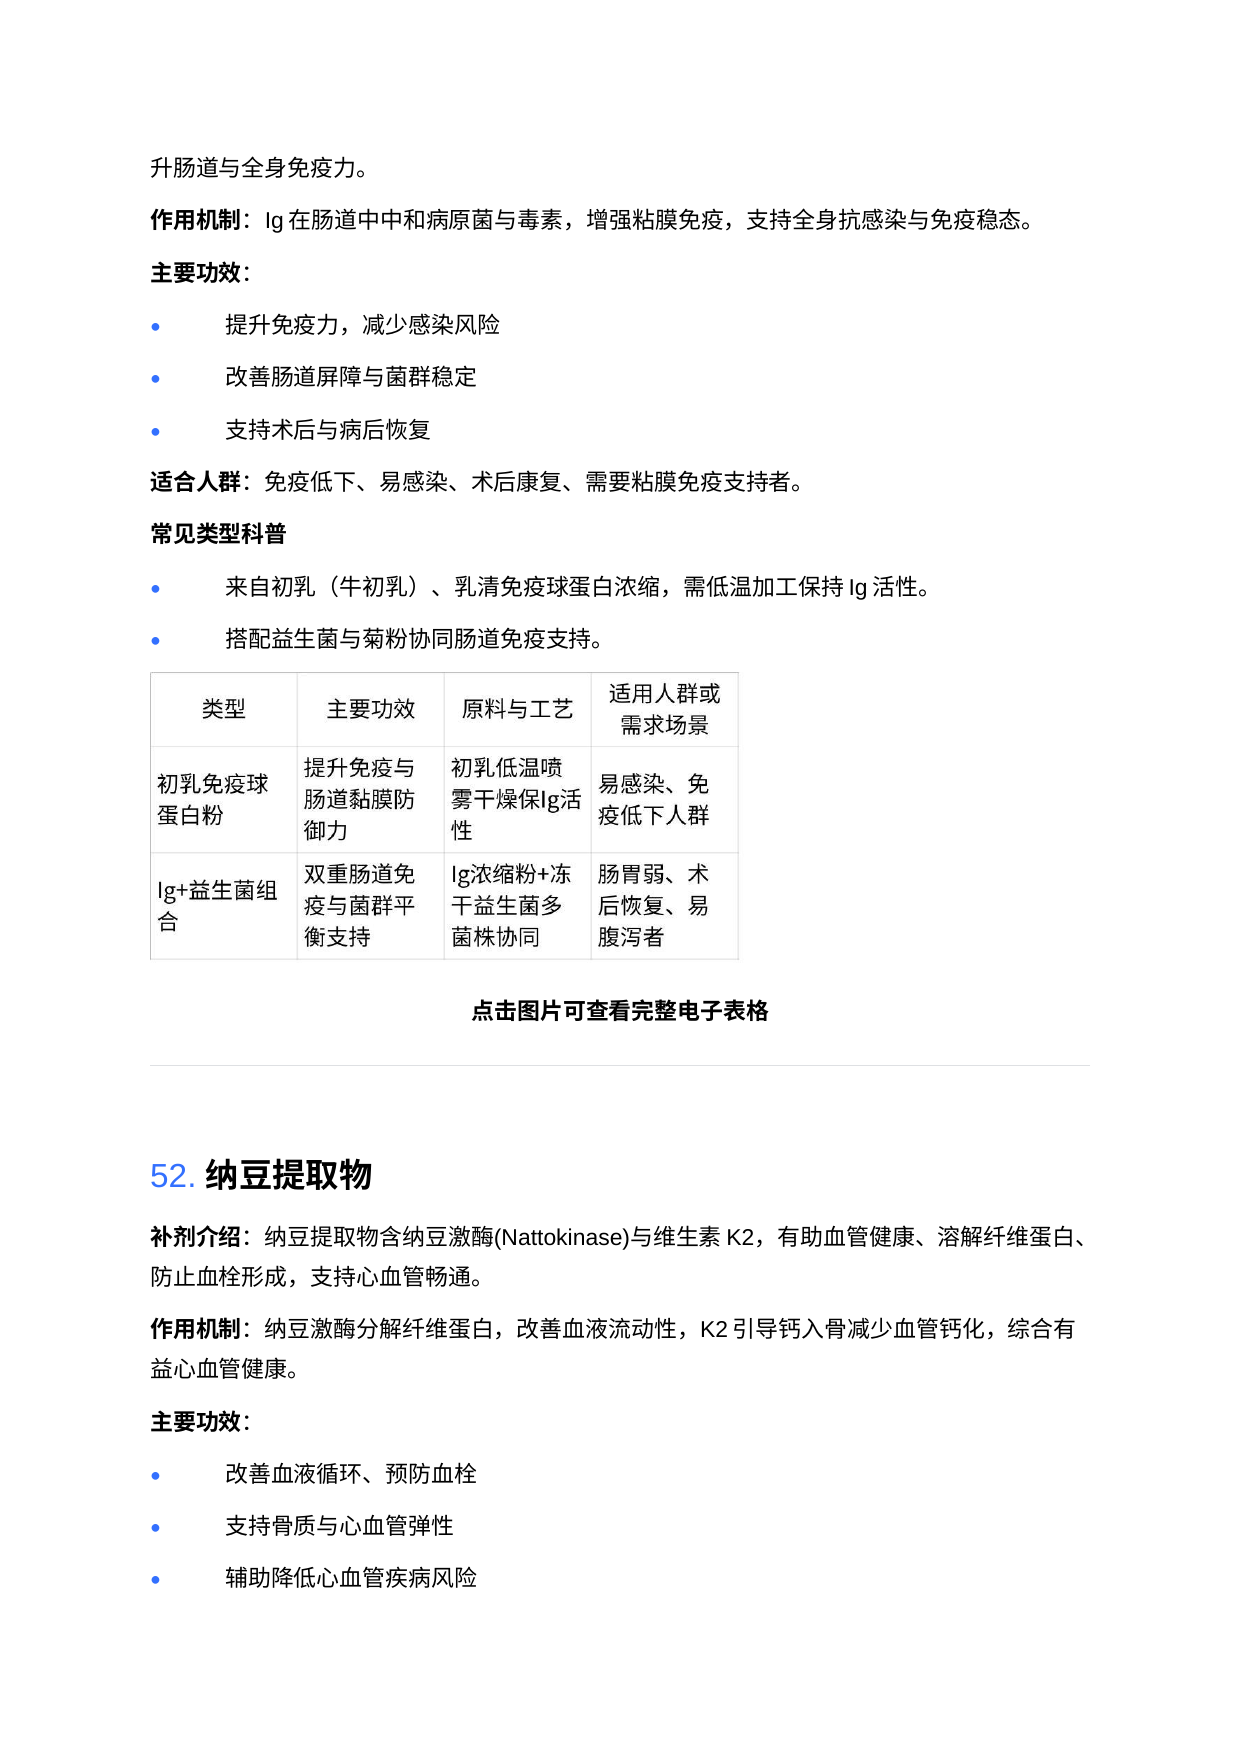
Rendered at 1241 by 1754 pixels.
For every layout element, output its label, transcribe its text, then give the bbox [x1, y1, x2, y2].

text 主要功效： [150, 254, 1090, 288]
list 提升免疫力，减少感染风险 [150, 307, 1090, 340]
list 改善肠道屏障与菌群稳定 [150, 359, 1090, 392]
text 适合人群：免疫低下、易感染、术后康复、需要粘膜免疫支持者。 [150, 464, 1090, 497]
list 改善血液循环、预防血栓 [150, 1456, 1090, 1489]
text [150, 150, 1090, 183]
list 搭配益生菌与菊粉协同肠道免疫支持。 [150, 621, 1090, 654]
text 作用机制：Ig在肠道中中和病原菌与毒素，增强粘膜免疫，支持全身抗感染与免疫稳态。 [150, 202, 1090, 236]
text 作用机制：纳豆激酶分解纤维蛋白，改善血液流动性，K2引导钙入骨减少血管钙化，综合有益心血管健康。 [150, 1311, 1090, 1384]
list 来自初乳（牛初乳）、乳清免疫球蛋白浓缩，需低温加工保持Ig活性。 [150, 568, 1090, 602]
text 点击图片可查看完整电子表格 [150, 993, 1090, 1026]
text 补剂介绍：纳豆提取物含纳豆激酶(Nattokinase)与维生素K2，有助血管健康、溶解纤维蛋白、防止血栓形成，支持心血管畅通。 [150, 1219, 1090, 1292]
list 辅助降低心血管疾病风险 [150, 1560, 1090, 1593]
picture [150, 672, 1013, 963]
text 主要功效： [150, 1403, 1090, 1437]
list 支持骨质与心血管弹性 [150, 1508, 1090, 1541]
text 常见类型科普 [150, 516, 1090, 549]
list 支持术后与病后恢复 [150, 411, 1090, 445]
text 52. 纳豆提取物 [150, 1149, 1090, 1197]
